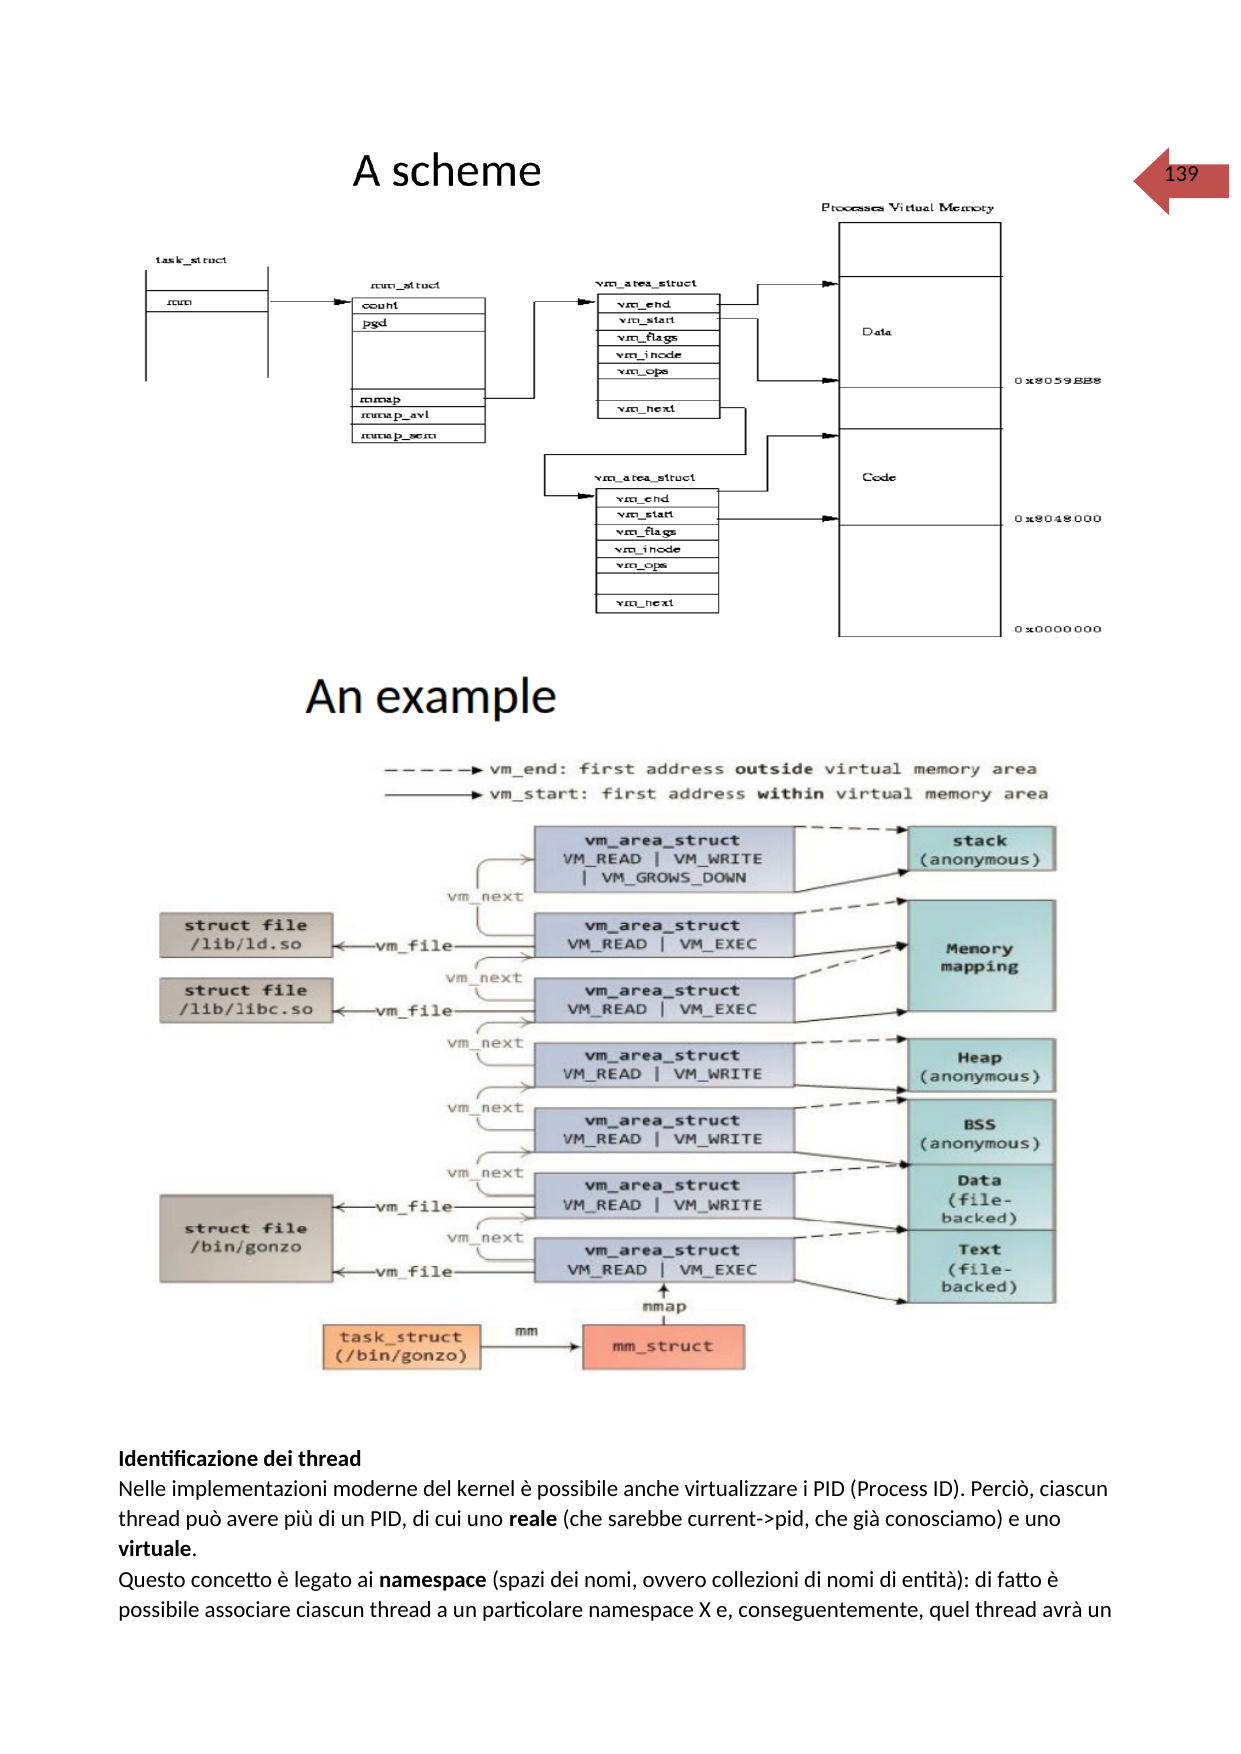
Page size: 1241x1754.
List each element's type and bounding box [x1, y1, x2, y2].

picture [118, 667, 1094, 1379]
text [118, 1444, 1122, 1623]
picture [118, 147, 1123, 649]
